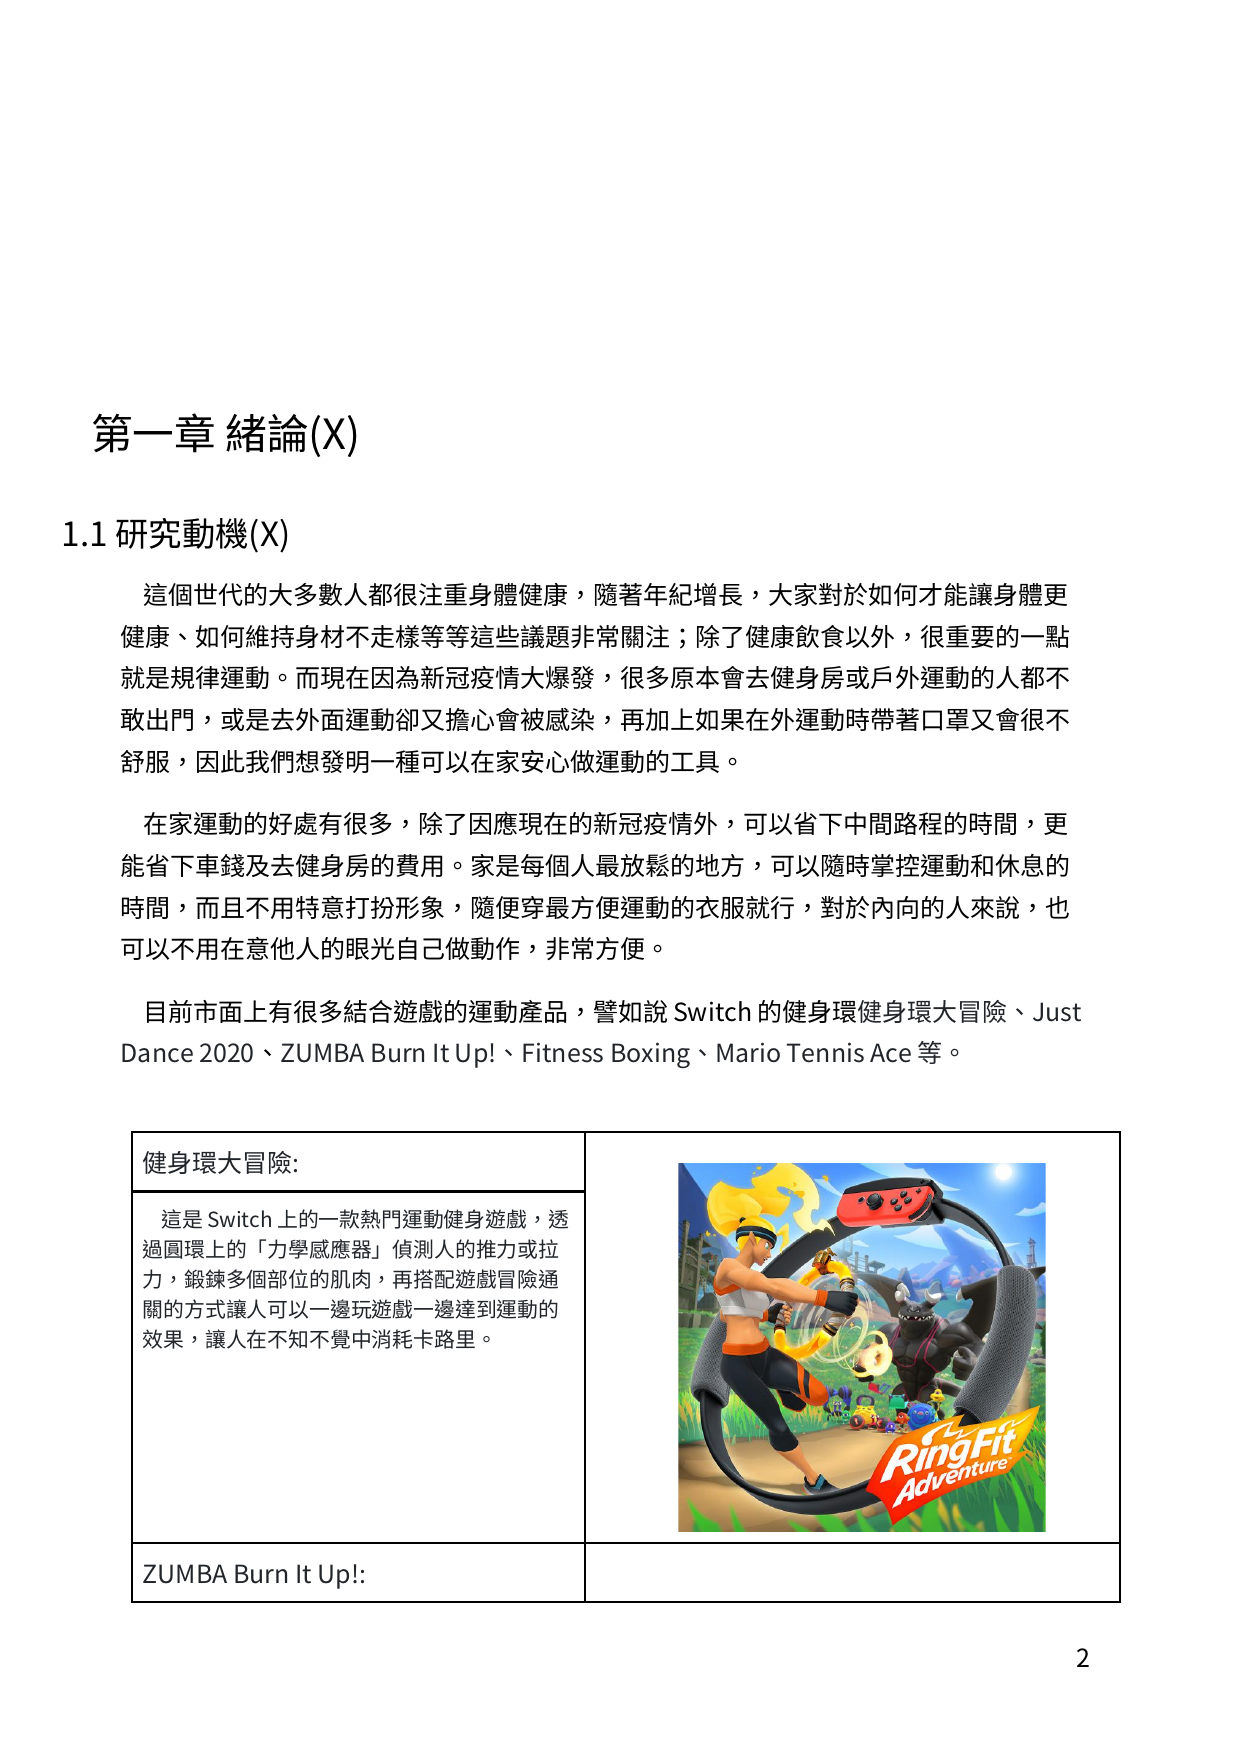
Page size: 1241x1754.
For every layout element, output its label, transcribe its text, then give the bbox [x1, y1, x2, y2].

table_header [586, 1133, 1119, 1542]
text 目前市面上有很多結合遊戲的運動產品，譬如說Switch的健身環健身環大冒險、Just Dance 2020、ZUMBA Burn It Up!、Fitness Boxing、Mario Tennis Ace等。 [121, 992, 1090, 1070]
text 這個世代的大多數人都很注重身體健康，隨著年紀增長，大家對於如何才能讓身體更健康、如何維持身材不走樣等等這些議題非常關注；除了健康飲食以外，很重要的一點就是規律運動。而現在因為新冠疫情大爆發，很多原本會去健身房或戶外運動的人都不敢出門，或是去外面運動卻又擔心會被感染，再加上如果在外運動時帶著口罩又會很不舒服，因此我們想發明一種可以在家安心做運動的工具。 [121, 576, 1090, 778]
subtitle 第一章 緒論(X) [91, 401, 1090, 461]
table_header 健身環大冒險: [133, 1133, 584, 1190]
text 在家運動的好處有很多，除了因應現在的新冠疫情外，可以省下中間路程的時間，更能省下車錢及去健身房的費用。家是每個人最放鬆的地方，可以隨時掌控運動和休息的時間，而且不用特意打扮形象，隨便穿最方便運動的衣服就行，對於內向的人來說，也可以不用在意他人的眼光自己做動作，非常方便。 [121, 805, 1090, 966]
picture [678, 1163, 1046, 1532]
table_cell ZUMBA Burn It Up!: [133, 1544, 584, 1601]
table_cell [586, 1544, 1119, 1601]
table_cell 這是Switch上的一款熱門運動健身遊戲，透過圓環上的「力學感應器」偵測人的推力或拉力，鍛鍊多個部位的肌肉，再搭配遊戲冒險通關的方式讓人可以一邊玩遊戲一邊達到運動的效果，讓人在不知不覺中消耗卡路里。 [133, 1193, 584, 1542]
subtitle 1.1 研究動機(X) [62, 508, 1090, 556]
